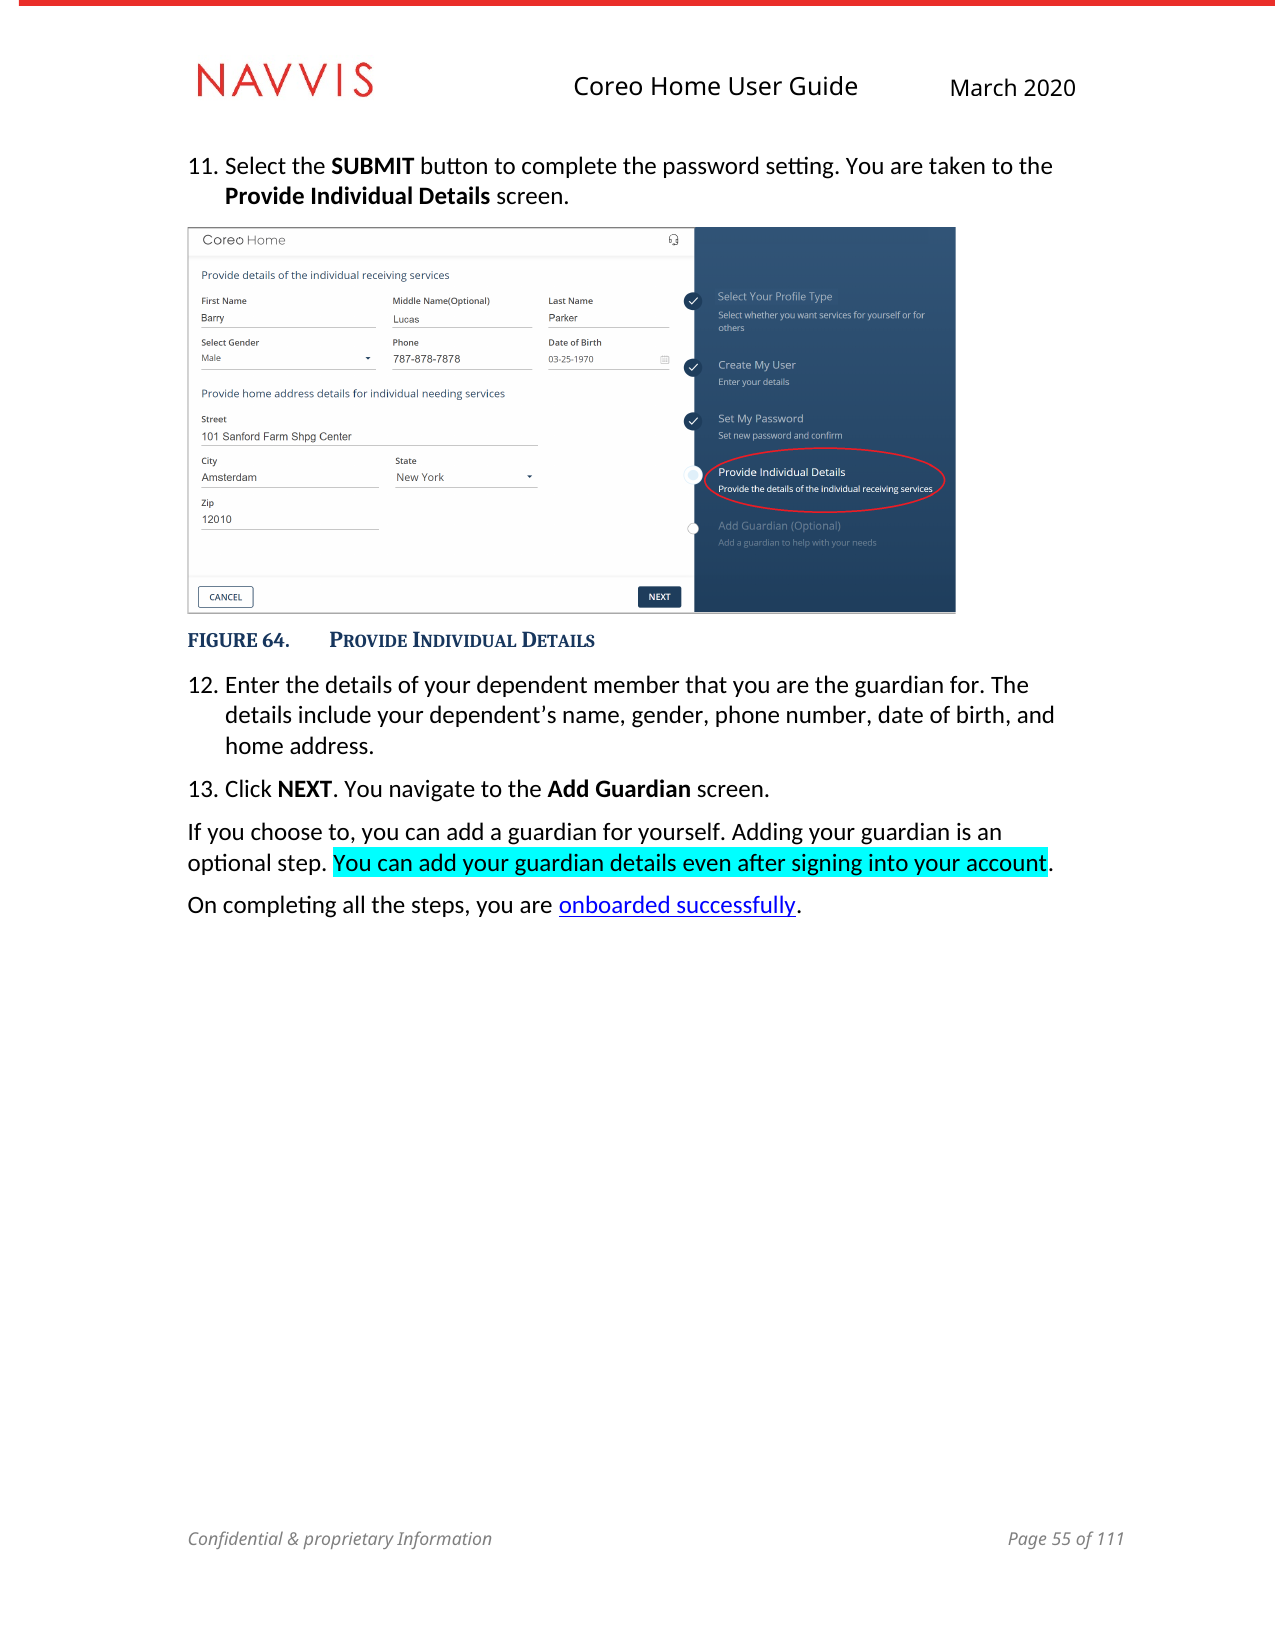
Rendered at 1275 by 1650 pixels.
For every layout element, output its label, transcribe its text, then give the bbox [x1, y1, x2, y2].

text On completing all the steps, you are onboarded successfully. [187, 890, 1087, 920]
text Provide Individual Details [187, 626, 1087, 653]
picture [187, 227, 956, 614]
list Enter the details of your dependent member that you are the guardian for. The details include your dependent’s name, gender, phone number, date of birth, and home address. [187, 669, 1087, 761]
picture [187, 55, 383, 104]
list Select the SUBMIT button to complete the password setting. You are taken to the Provide Individual Details screen. [187, 150, 1087, 211]
text If you choose to, you can add a guardian for yourself. Adding your guardian is an optional step. You can add your guardian details even after signing into your account. [187, 816, 1087, 877]
list Click NEXT. You navigate to the Add Guardian screen. [187, 773, 1087, 804]
